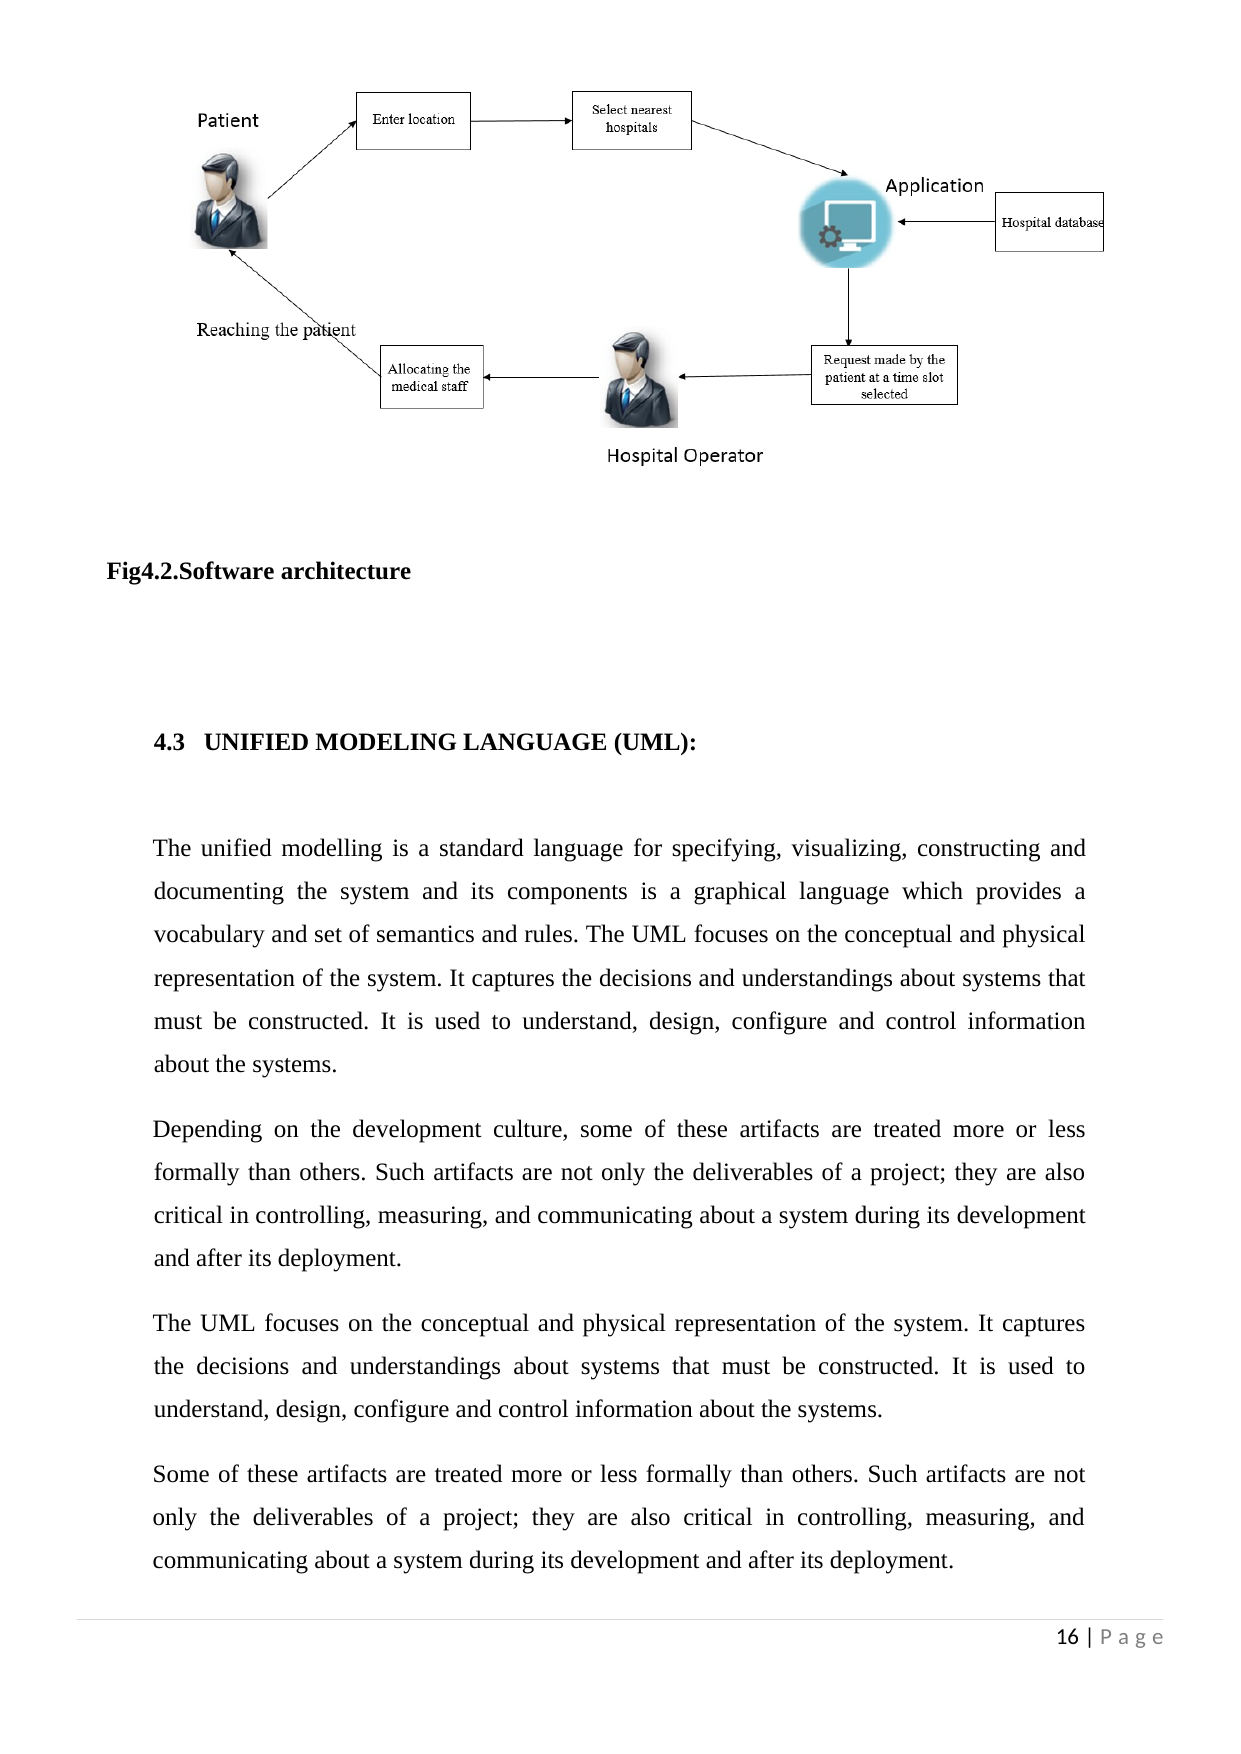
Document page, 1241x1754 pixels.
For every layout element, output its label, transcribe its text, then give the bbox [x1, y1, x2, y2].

text The UML focuses on the conceptual and physical representation of the system. It captures the decisions and understandings about systems that must be constructed. It is used to understand, design, configure and control information about the systems. [152, 1308, 1087, 1423]
picture [106, 59, 1123, 536]
text 4.3 UNIFIED MODELING LANGUAGE (UML): [153, 727, 1087, 756]
text Architecture diagram is a diagram of a system, in which the principal parts or functions are represented by blocks connected by lines that show the relationships of the blocks. The block diagram is typically used for a higher level, less detailed description aimed more at understanding the overall concepts and less at understanding the details of implementation Fig4.2.Software architecture [106, 536, 1087, 585]
text Depending on the development culture, some of these artifacts are treated more or less formally than others. Such artifacts are not only the deliverables of a project; they are also critical in controlling, measuring, and communicating about a system during its development and after its deployment. [152, 1114, 1087, 1272]
text Some of these artifacts are treated more or less formally than others. Such artifacts are not only the deliverables of a project; they are also critical in controlling, measuring, and communicating about a system during its development and after its deployment. [152, 1459, 1087, 1574]
text The unified modelling is a standard language for specifying, visualizing, constructing and documenting the system and its components is a graphical language which provides a vocabulary and set of semantics and rules. The UML focuses on the conceptual and physical representation of the system. It captures the decisions and understandings about systems that must be constructed. It is used to understand, design, configure and control information about the systems. [152, 833, 1087, 1078]
